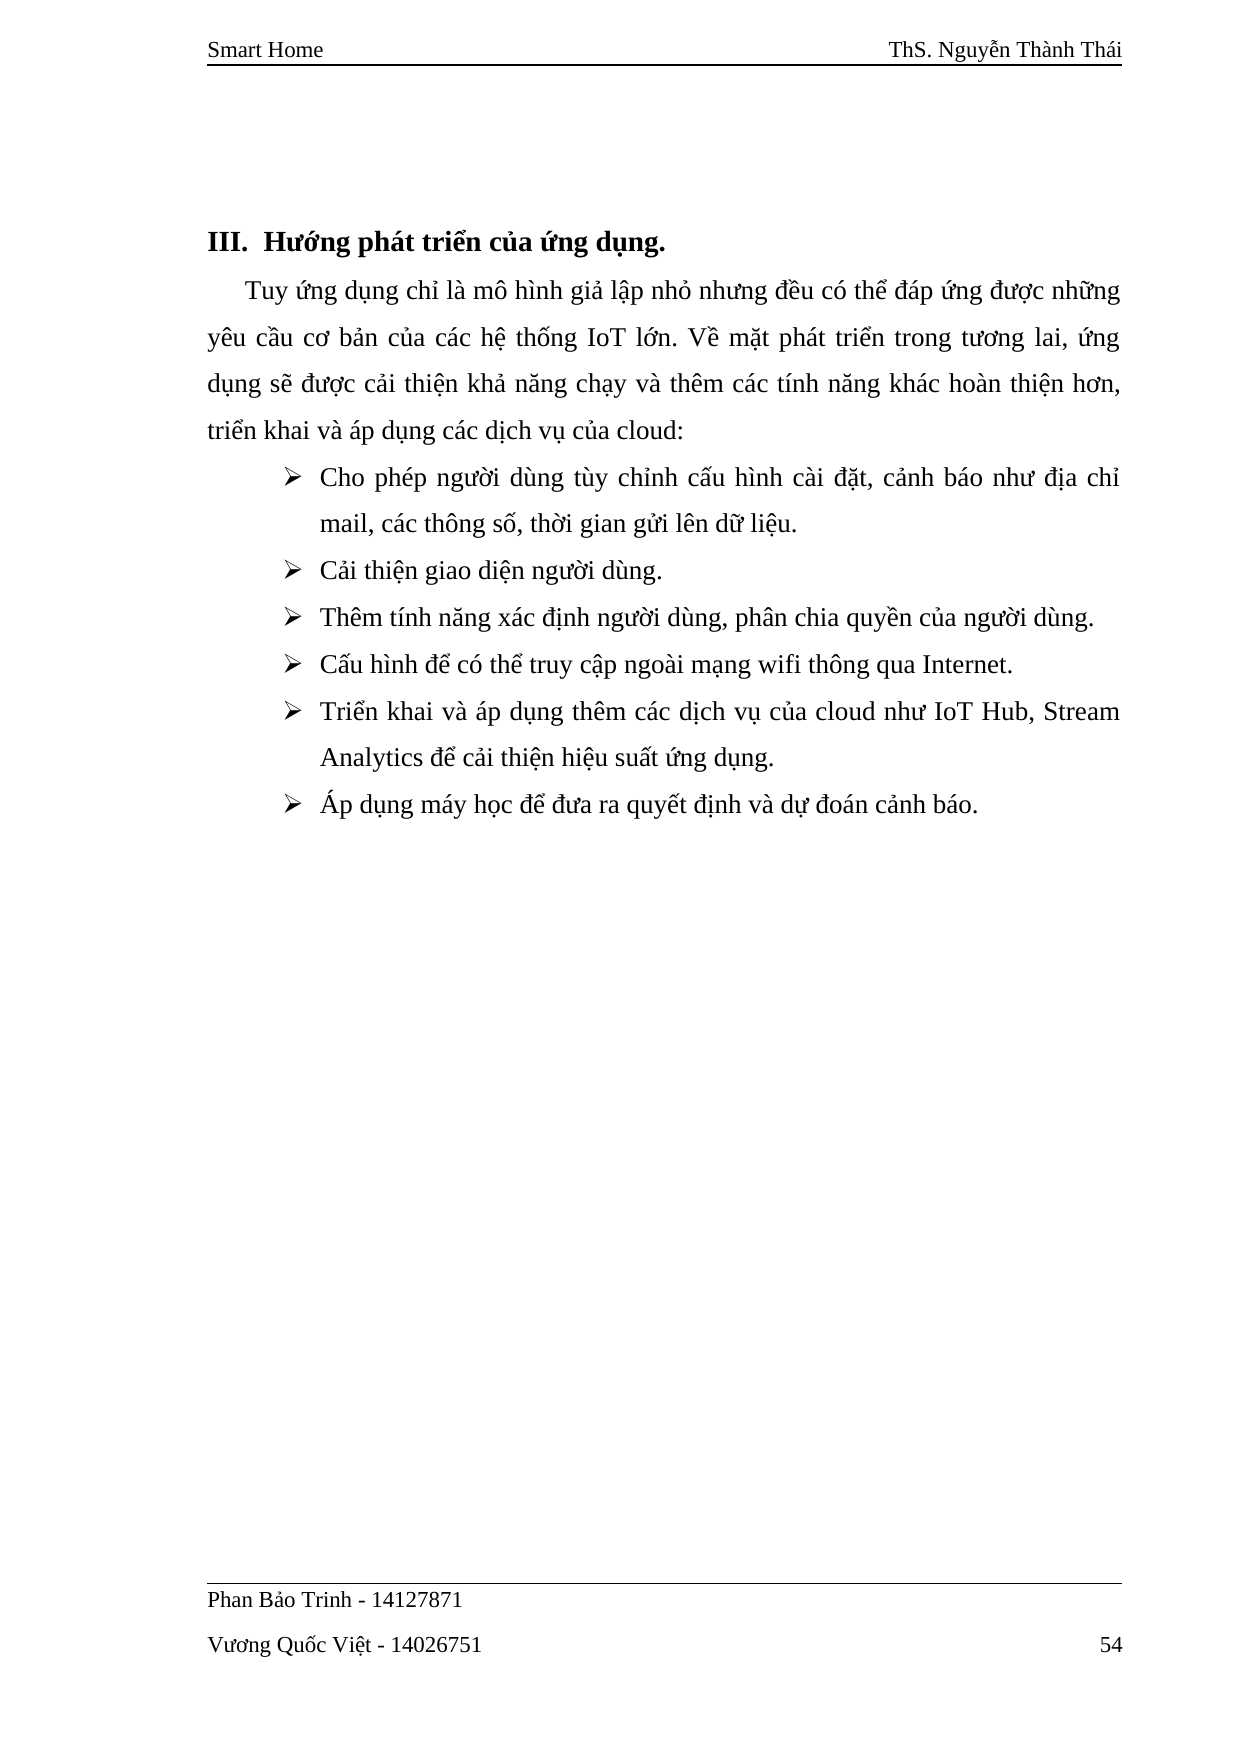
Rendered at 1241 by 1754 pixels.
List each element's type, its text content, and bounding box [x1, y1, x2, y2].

list Cải thiện giao diện người dùng. [282, 554, 1122, 585]
list Hướng phát triển của ứng dụng. [207, 224, 1122, 257]
text Tuy ứng dụng chỉ là mô hình giả lập nhỏ nhưng đều có thể đáp ứng được những yêu cầu cơ bản của các hệ thống IoT lớn. Về mặt phát triển trong tương lai, ứng dụng sẽ được cải thiện khả năng chạy và thêm các tính năng khác hoàn thiện hơn, triển khai và áp dụng các dịch vụ của cloud: [207, 274, 1122, 445]
list Triển khai và áp dụng thêm các dịch vụ của cloud như IoT Hub, Stream Analytics để cải thiện hiệu suất ứng dụng. [282, 695, 1122, 773]
list Áp dụng máy học để đưa ra quyết định và dự đoán cảnh báo. [282, 788, 1122, 819]
list Cho phép người dùng tùy chỉnh cấu hình cài đặt, cảnh báo như địa chỉ mail, các thông số, thời gian gửi lên dữ liệu. [282, 461, 1122, 538]
list Cấu hình để có thể truy cập ngoài mạng wifi thông qua Internet. [282, 648, 1122, 679]
list Thêm tính năng xác định người dùng, phân chia quyền của người dùng. [282, 601, 1122, 632]
